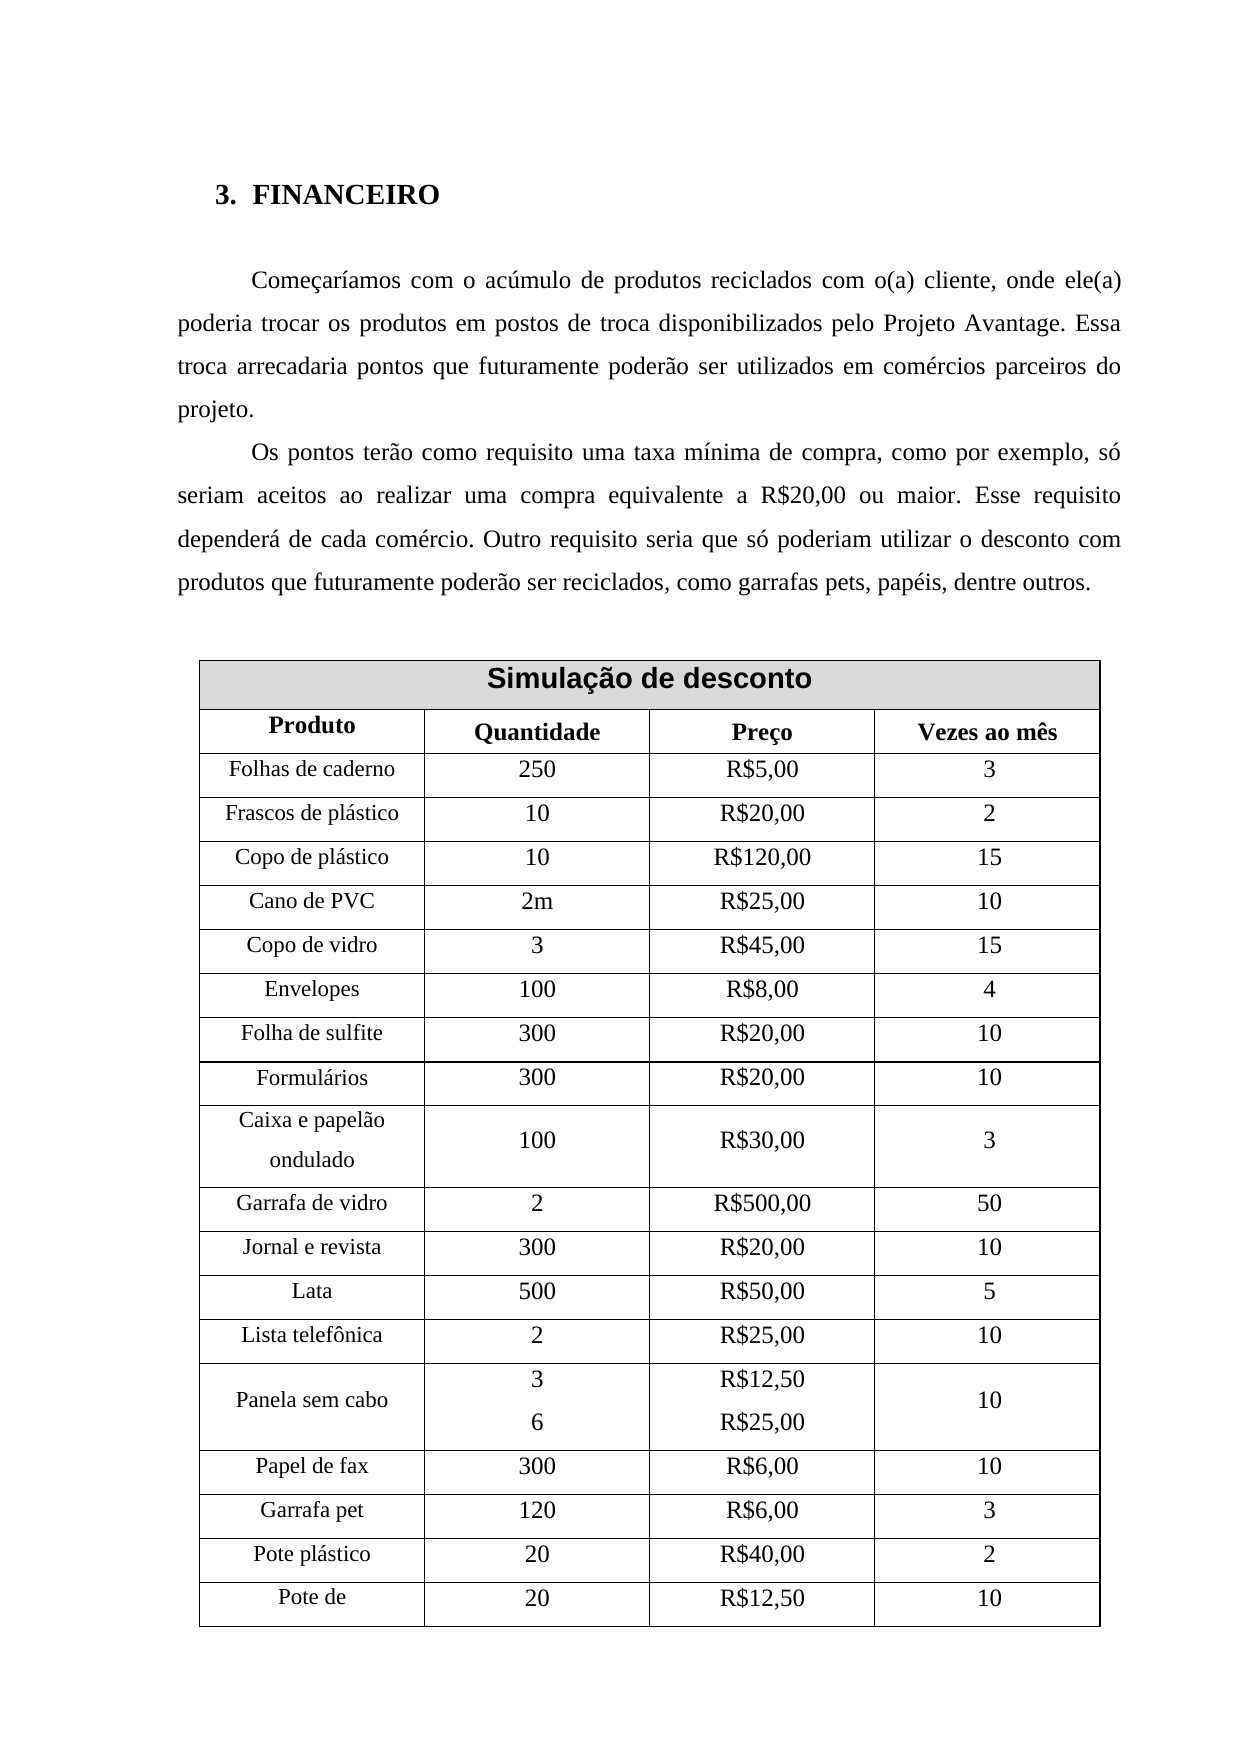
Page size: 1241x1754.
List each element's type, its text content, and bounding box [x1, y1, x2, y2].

table_cell 3 [875, 1495, 1099, 1538]
table_cell 10 [425, 842, 649, 885]
table_cell Cano de PVC [200, 886, 424, 929]
table_cell Folha de sulfite [200, 1018, 424, 1061]
table_cell 250 [425, 754, 649, 797]
table_cell Folhas de caderno [200, 754, 424, 797]
table_cell 10 [875, 1364, 1099, 1450]
table_cell Produto [200, 710, 424, 753]
table_cell R$25,00 [650, 886, 874, 929]
table_cell 3 6 [425, 1364, 649, 1450]
table_cell R$45,00 [650, 930, 874, 973]
table_cell 3 [425, 930, 649, 973]
table_cell R$8,00 [650, 974, 874, 1017]
table_cell R$12,50 R$25,00 [650, 1364, 874, 1450]
table_cell 20 30 [425, 1583, 649, 1626]
table_cell 2 [875, 798, 1099, 841]
table_cell 500 [425, 1276, 649, 1319]
table_cell 2 [875, 1539, 1099, 1582]
table_cell R$500,00 [650, 1188, 874, 1231]
table_cell R$20,00 [650, 798, 874, 841]
table_cell 300 [425, 1232, 649, 1275]
table_cell 2 [425, 1320, 649, 1363]
table_cell 100 [425, 1106, 649, 1187]
table_cell 10 [425, 798, 649, 841]
table_cell Papel de fax [200, 1451, 424, 1494]
table_cell Quantidade [425, 710, 649, 753]
table_cell R$12,50 R$25,00 [650, 1583, 874, 1626]
table_cell 15 [875, 842, 1099, 885]
table_cell 5 [875, 1276, 1099, 1319]
text Começaríamos com o acúmulo de produtos reciclados com o(a) cliente, onde ele(a) poderia trocar os produtos em postos de troca disponibilizados pelo Projeto Avantage. Essa troca arrecadaria pontos que futuramente poderão ser utilizados em comércios parceiros do projeto. [177, 265, 1122, 423]
table_cell 3 [875, 754, 1099, 797]
table_cell Vezes ao mês [875, 710, 1099, 753]
table_cell 10 [875, 1320, 1099, 1363]
table_cell R$6,00 [650, 1451, 874, 1494]
table_cell R$50,00 [650, 1276, 874, 1319]
table_cell Frascos de plástico [200, 798, 424, 841]
table_cell 4 [875, 974, 1099, 1017]
text Os pontos terão como requisito uma taxa mínima de compra, como por exemplo, só seriam aceitos ao realizar uma compra equivalente a R$20,00 ou maior. Esse requisito dependerá de cada comércio. Outro requisito seria que só poderiam utilizar o desconto com produtos que futuramente poderão ser reciclados, como garrafas pets, papéis, dentre outros. [177, 437, 1122, 596]
table_cell 10 [875, 1232, 1099, 1275]
table_cell Pote de Conserva [200, 1583, 424, 1626]
table_cell R$40,00 [650, 1539, 874, 1582]
table_cell R$6,00 [650, 1495, 874, 1538]
table_cell R$20,00 [650, 1232, 874, 1275]
table_cell Jornal e revista [200, 1232, 424, 1275]
table_cell 10 [875, 1018, 1099, 1061]
table_cell R$5,00 [650, 754, 874, 797]
table_cell R$25,00 [650, 1320, 874, 1363]
table_cell Garrafa pet [200, 1495, 424, 1538]
table_cell 10 [875, 1583, 1099, 1626]
table_cell Copo de plástico [200, 842, 424, 885]
table_cell Garrafa de vidro [200, 1188, 424, 1231]
table_cell 15 [875, 930, 1099, 973]
table_cell Lista telefônica [200, 1320, 424, 1363]
table_cell 3 [875, 1106, 1099, 1187]
table_cell R$30,00 [650, 1106, 874, 1187]
table_cell 300 [425, 1018, 649, 1061]
table_header Simulação de desconto [200, 661, 1099, 709]
table_cell Panela sem cabo [200, 1364, 424, 1450]
table_cell 50 [875, 1188, 1099, 1231]
table_cell R$120,00 [650, 842, 874, 885]
table_cell Formulários [200, 1063, 424, 1105]
table_cell Caixa e papelão ondulado [200, 1106, 424, 1187]
table_cell R$20,00 [650, 1063, 874, 1105]
table_cell 300 [425, 1451, 649, 1494]
subtitle FINANCEIRO [215, 177, 1122, 211]
table_cell 10 [875, 886, 1099, 929]
table_cell Copo de vidro [200, 930, 424, 973]
table_cell 300 [425, 1063, 649, 1105]
table_cell 10 [875, 1063, 1099, 1105]
table_cell 100 [425, 974, 649, 1017]
table_cell 120 [425, 1495, 649, 1538]
table_cell 10 [875, 1451, 1099, 1494]
table_cell R$20,00 [650, 1018, 874, 1061]
table_cell Envelopes [200, 974, 424, 1017]
table_cell 2m [425, 886, 649, 929]
table_cell 20 [425, 1539, 649, 1582]
table_cell Preço [650, 710, 874, 753]
table_cell 2 [425, 1188, 649, 1231]
table_cell Lata [200, 1276, 424, 1319]
table_cell Pote plástico [200, 1539, 424, 1582]
